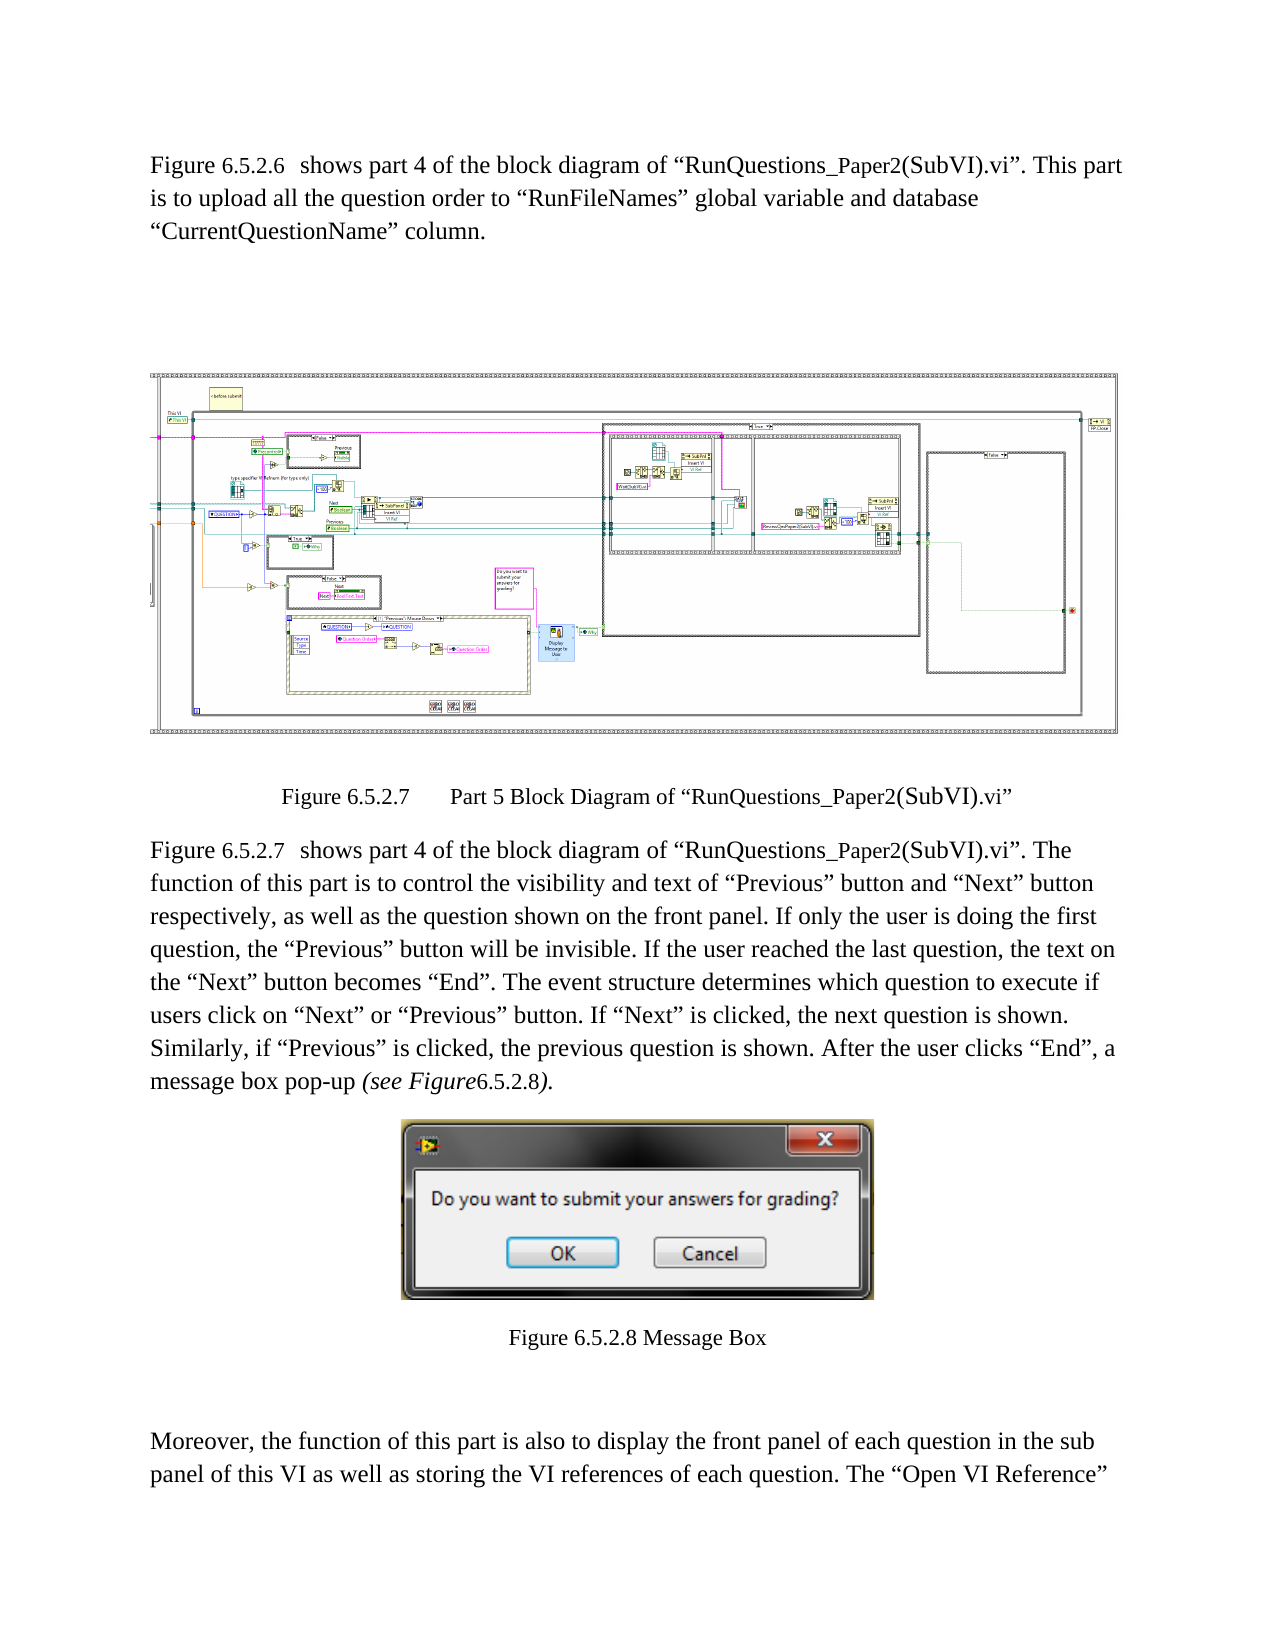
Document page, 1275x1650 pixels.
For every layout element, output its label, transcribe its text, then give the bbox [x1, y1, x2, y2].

text Figure 6.5.2.6 shows part 4 of the block diagram of “RunQuestions_Paper2(SubVI).vi”. This part is to upload all the question order to “RunFileNames” global variable and database “CurrentQuestionName” column. Figure 6.5.2.7 Part 5 Block Diagram of “RunQuestions_Paper2(SubVI).vi” [150, 150, 1125, 366]
text Figure 6.5.2.7 shows part 4 of the block diagram of “RunQuestions_Paper2(SubVI).vi”. The function of this part is to control the visibility and text of “Previous” button and “Next” button respectively, as well as the question shown on the front panel. If only the user is doing the first question, the “Previous” button will be invisible. If the user reached the last question, the text on the “Next” button becomes “End”. The event structure determines which question to execute if users click on “Next” or “Previous” button. If “Next” is clicked, the next question is shown. Similarly, if “Previous” is clicked, the previous question is shown. After the user clicks “End”, a message box pop-up (see Figure6.5.2.8). [150, 835, 1125, 1094]
text Figure 6.5.2.8 Message Box [150, 1324, 1125, 1350]
text Figure 6.5.2.6 shows part 4 of the block diagram of “RunQuestions_Paper2(SubVI).vi”. This part is to upload all the question order to “RunFileNames” global variable and database “CurrentQuestionName” column. Figure 6.5.2.7 Part 5 Block Diagram of “RunQuestions_Paper2(SubVI).vi” [150, 739, 1125, 809]
picture [400, 1119, 875, 1300]
picture [150, 366, 1125, 739]
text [150, 1426, 1125, 1488]
